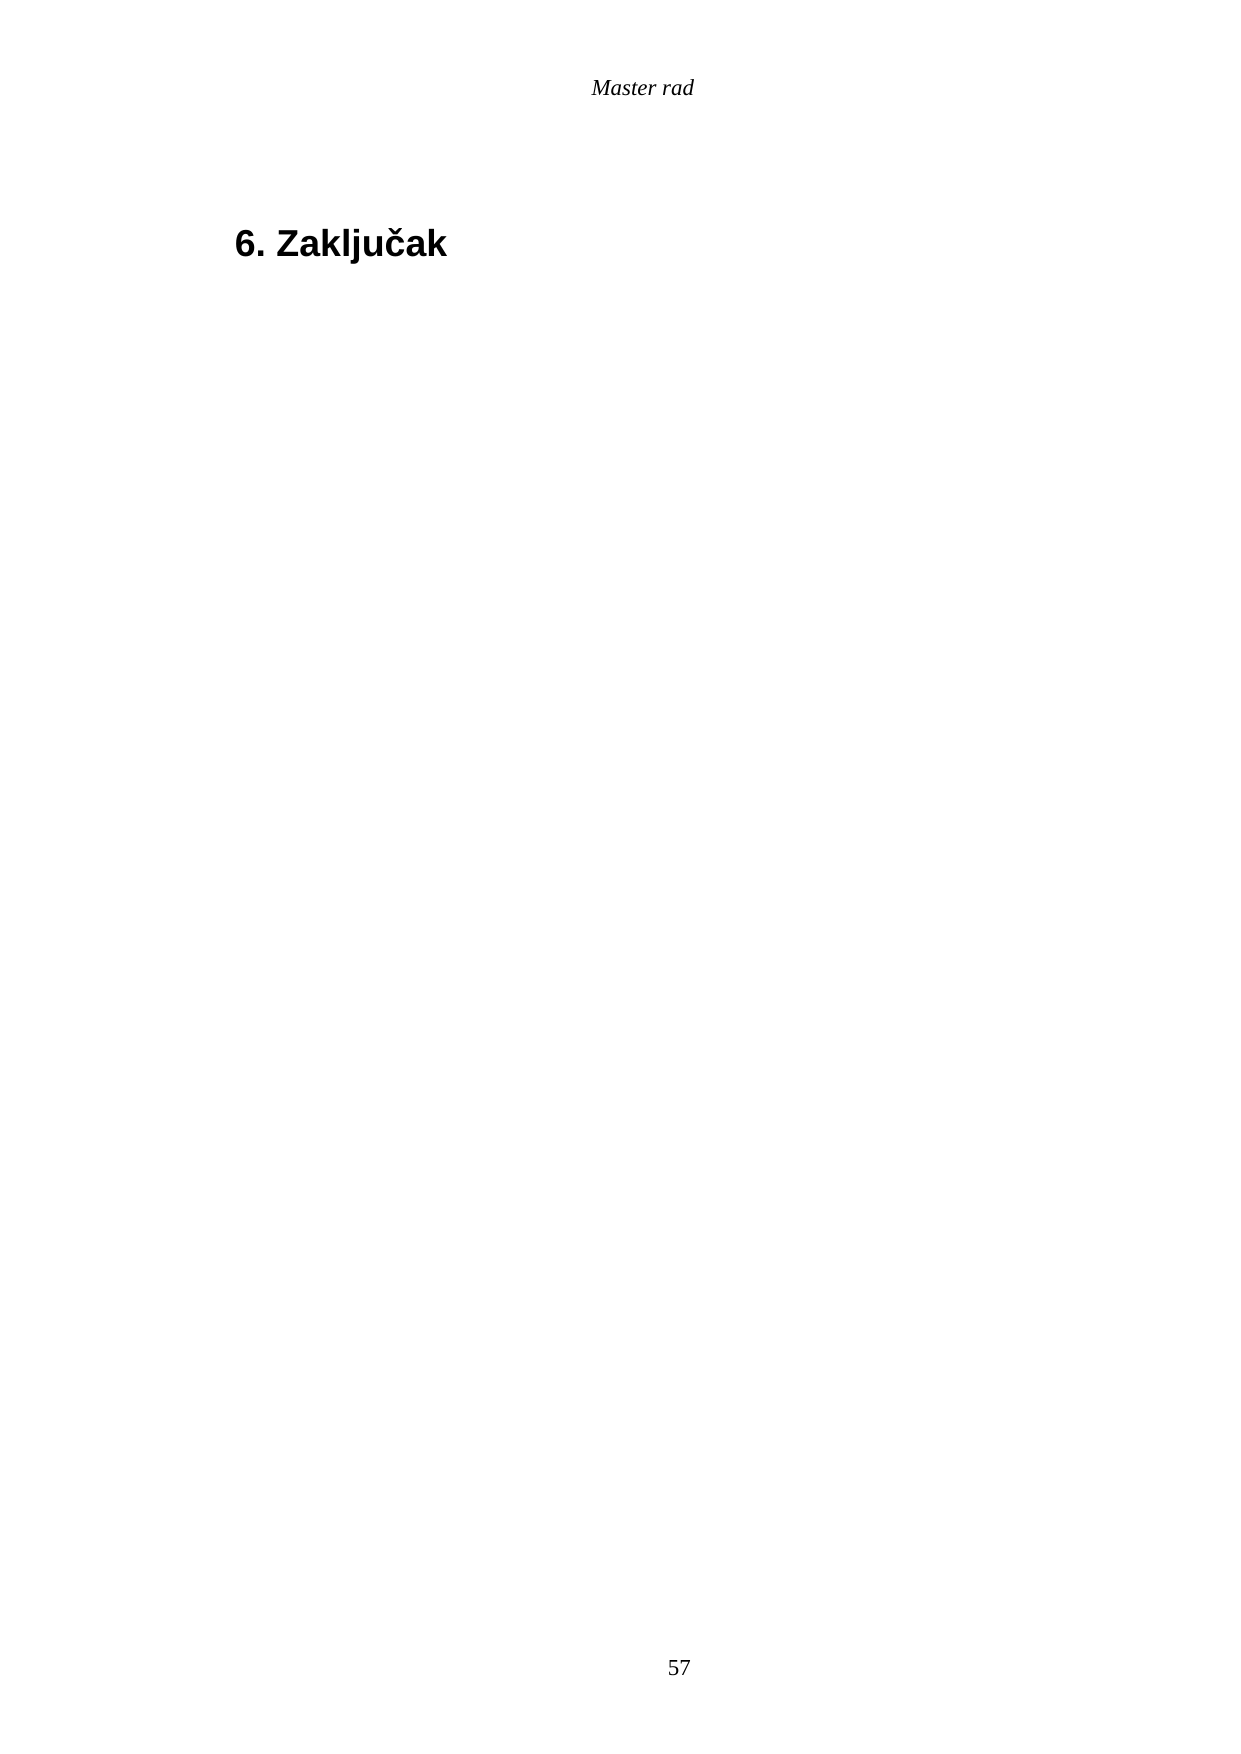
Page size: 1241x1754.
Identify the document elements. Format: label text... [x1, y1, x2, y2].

list Zaključak [234, 221, 1199, 264]
